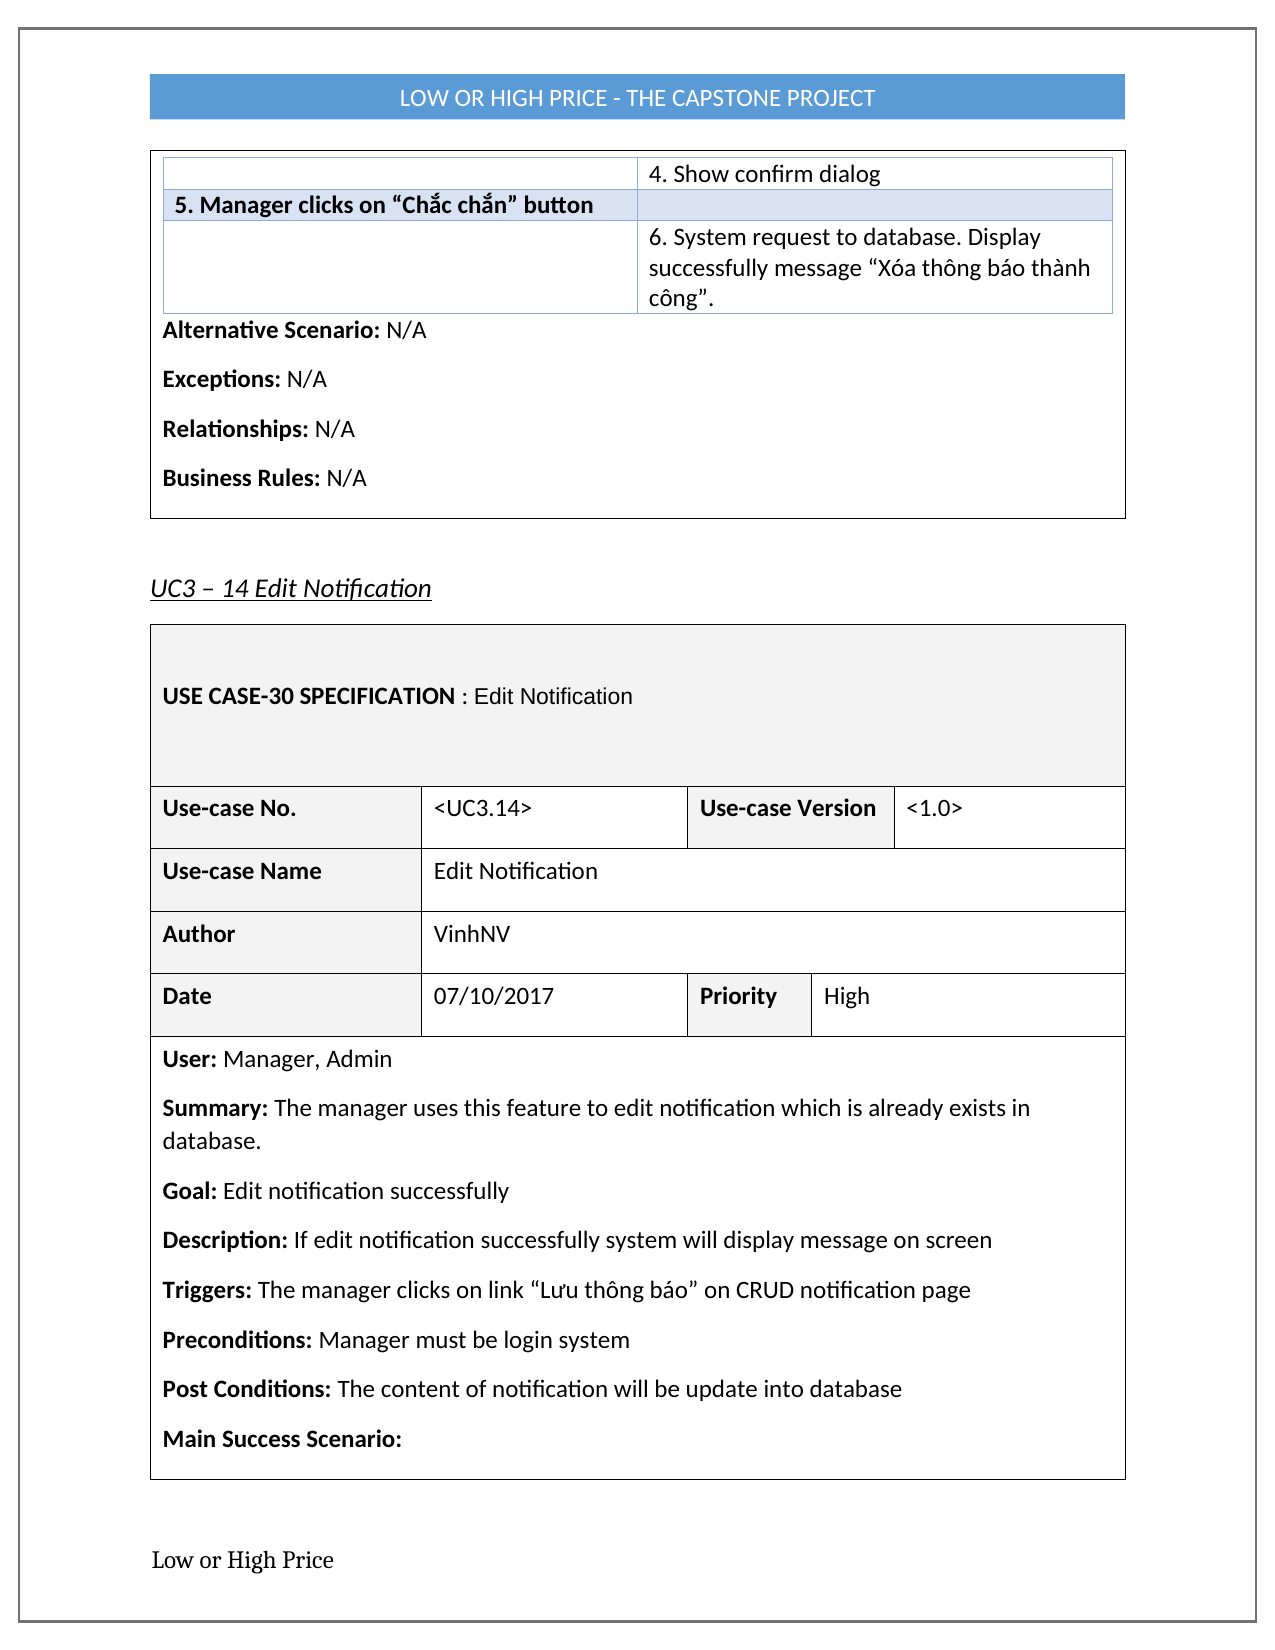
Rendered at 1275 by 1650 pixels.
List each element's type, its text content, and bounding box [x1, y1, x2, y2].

table_cell Use-case Name [151, 849, 421, 911]
table_cell Author [151, 912, 421, 973]
table_cell Use-case Version [688, 787, 894, 848]
table_cell VinhNV [422, 912, 1125, 973]
table_header USE CASE-30 SPECIFICATION : Edit Notification [151, 625, 1125, 786]
table_cell Edit Notification [422, 849, 1125, 911]
table_cell High [812, 974, 1125, 1036]
table_cell Use-case No. [151, 787, 421, 848]
table_cell Priority [688, 974, 811, 1036]
table_cell Date [151, 974, 421, 1036]
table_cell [151, 1037, 1125, 1478]
table_cell 07/10/2017 [422, 974, 687, 1036]
text UC3 – 14 Edit Notification [150, 571, 1125, 604]
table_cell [151, 151, 1125, 518]
table_cell <1.0> [895, 787, 1125, 848]
table_cell <UC3.14> [422, 787, 687, 848]
